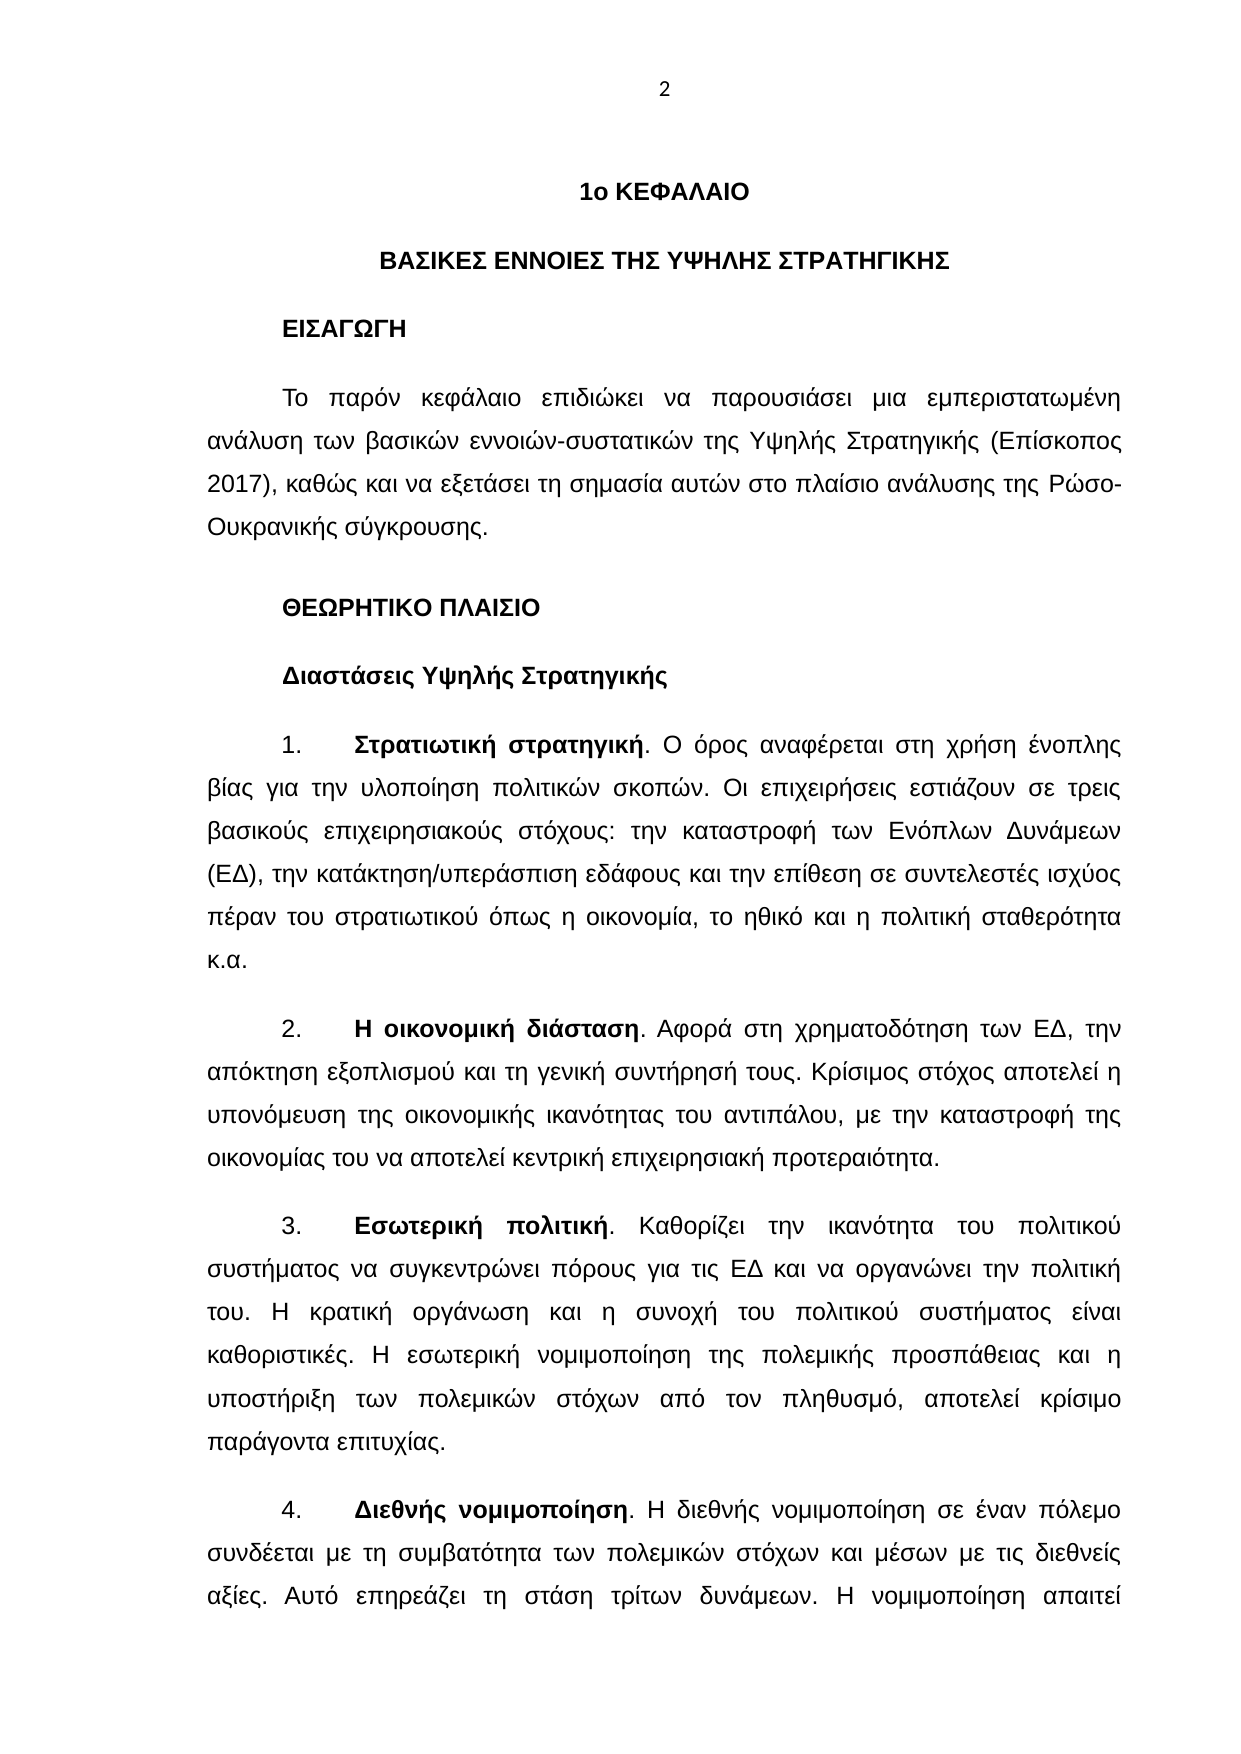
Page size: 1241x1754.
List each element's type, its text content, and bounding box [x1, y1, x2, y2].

list Στρατιωτική στρατηγική. Ο όρος αναφέρεται στη χρήση ένοπλης βίας για την υλοποίηση πολιτικών σκοπών. Οι επιχειρήσεις εστιάζουν σε τρεις βασικούς επιχειρησιακούς στόχους: την καταστροφή των Ενόπλων Δυνάμεων (ΕΔ), την κατάκτηση/υπεράσπιση εδάφους και την επίθεση σε συντελεστές ισχύος πέραν του στρατιωτικού όπως η οικονομία, το ηθικό και η πολιτική σταθερότητα κ.α. [207, 730, 1122, 974]
subtitle ΕΙΣΑΓΩΓΗ [207, 314, 1122, 343]
subtitle Διαστάσεις Υψηλής Στρατηγικής [207, 661, 1122, 690]
list Εσωτερική πολιτική. Καθορίζει την ικανότητα του πολιτικού συστήματος να συγκεντρώνει πόρους για τις ΕΔ και να οργανώνει την πολιτική του. Η κρατική οργάνωση και η συνοχή του πολιτικού συστήματος είναι καθοριστικές. Η εσωτερική νομιμοποίηση της πολεμικής προσπάθειας και η υποστήριξη των πολεμικών στόχων από τον πληθυσμό, αποτελεί κρίσιμο παράγοντα επιτυχίας. [207, 1211, 1122, 1456]
subtitle ΘΕΩΡΗΤΙΚΟ ΠΛΑΙΣΙΟ [207, 593, 1122, 622]
subtitle ΒΑΣΙΚΕΣ ΕΝΝΟΙΕΣ ΤΗΣ ΥΨΗΛΗΣ ΣΤΡΑΤΗΓΙΚΗΣ [207, 246, 1122, 274]
text Το παρόν κεφάλαιο επιδιώκει να παρουσιάσει μια εμπεριστατωμένη ανάλυση των βασικών εννοιών-συστατικών της Υψηλής Στρατηγικής , καθώς και να εξετάσει τη σημασία αυτών στο πλαίσιο ανάλυσης της Ρώσο-Ουκρανικής σύγκρουσης. [207, 383, 1122, 541]
subtitle 1ο ΚΕΦΑΛΑΙΟ [207, 177, 1122, 206]
list Η οικονομική διάσταση. Αφορά στη χρηματοδότηση των ΕΔ, την απόκτηση εξοπλισμού και τη γενική συντήρησή τους. Κρίσιμος στόχος αποτελεί η υπονόμευση της οικονομικής ικανότητας του αντιπάλου, με την καταστροφή της οικονομίας του να αποτελεί κεντρική επιχειρησιακή προτεραιότητα. [207, 1014, 1122, 1172]
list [207, 1495, 1122, 1610]
